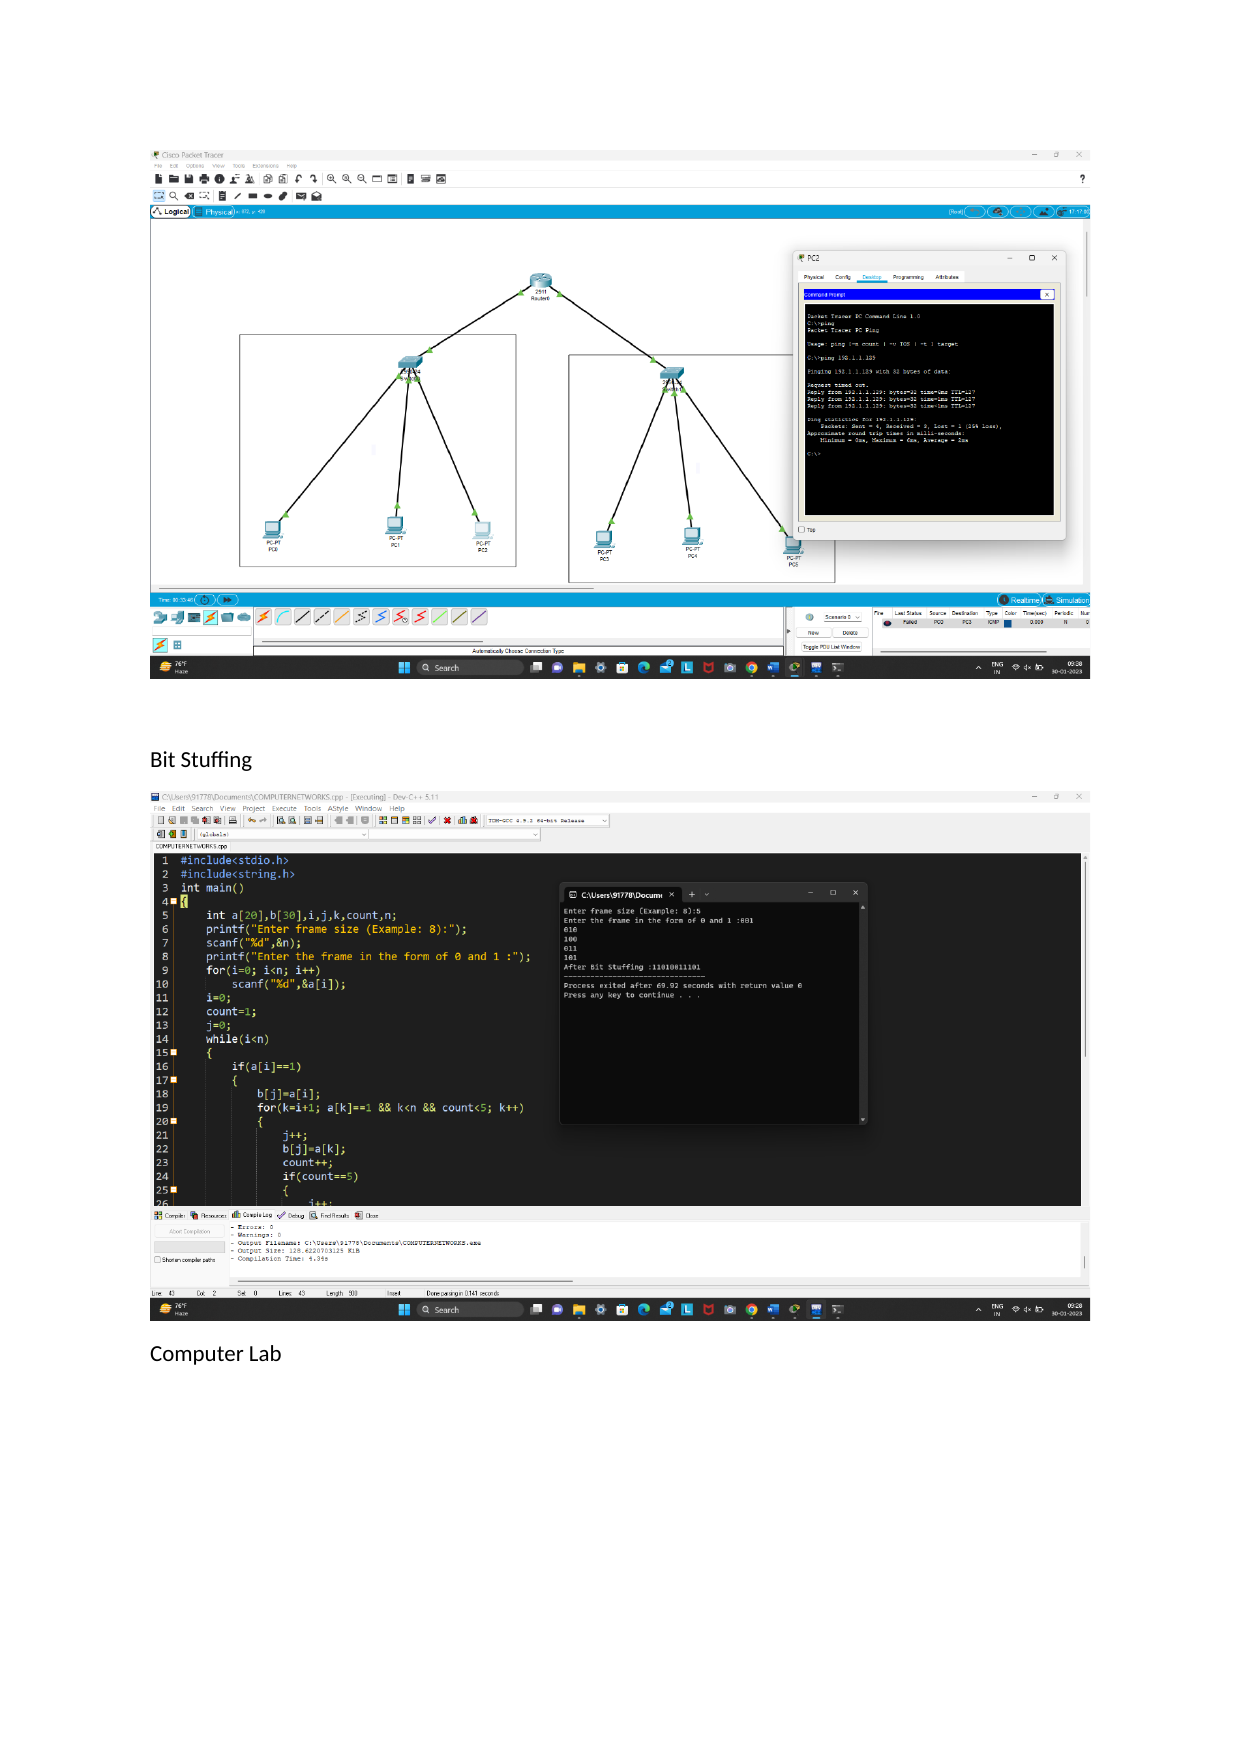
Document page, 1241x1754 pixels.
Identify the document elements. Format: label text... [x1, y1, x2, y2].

text Computer Lab [150, 1339, 1090, 1368]
picture [150, 604, 1091, 679]
text Bit Stuffing [150, 745, 1090, 773]
picture [150, 150, 1091, 593]
picture [150, 791, 1091, 1321]
picture [1000, 596, 1008, 604]
